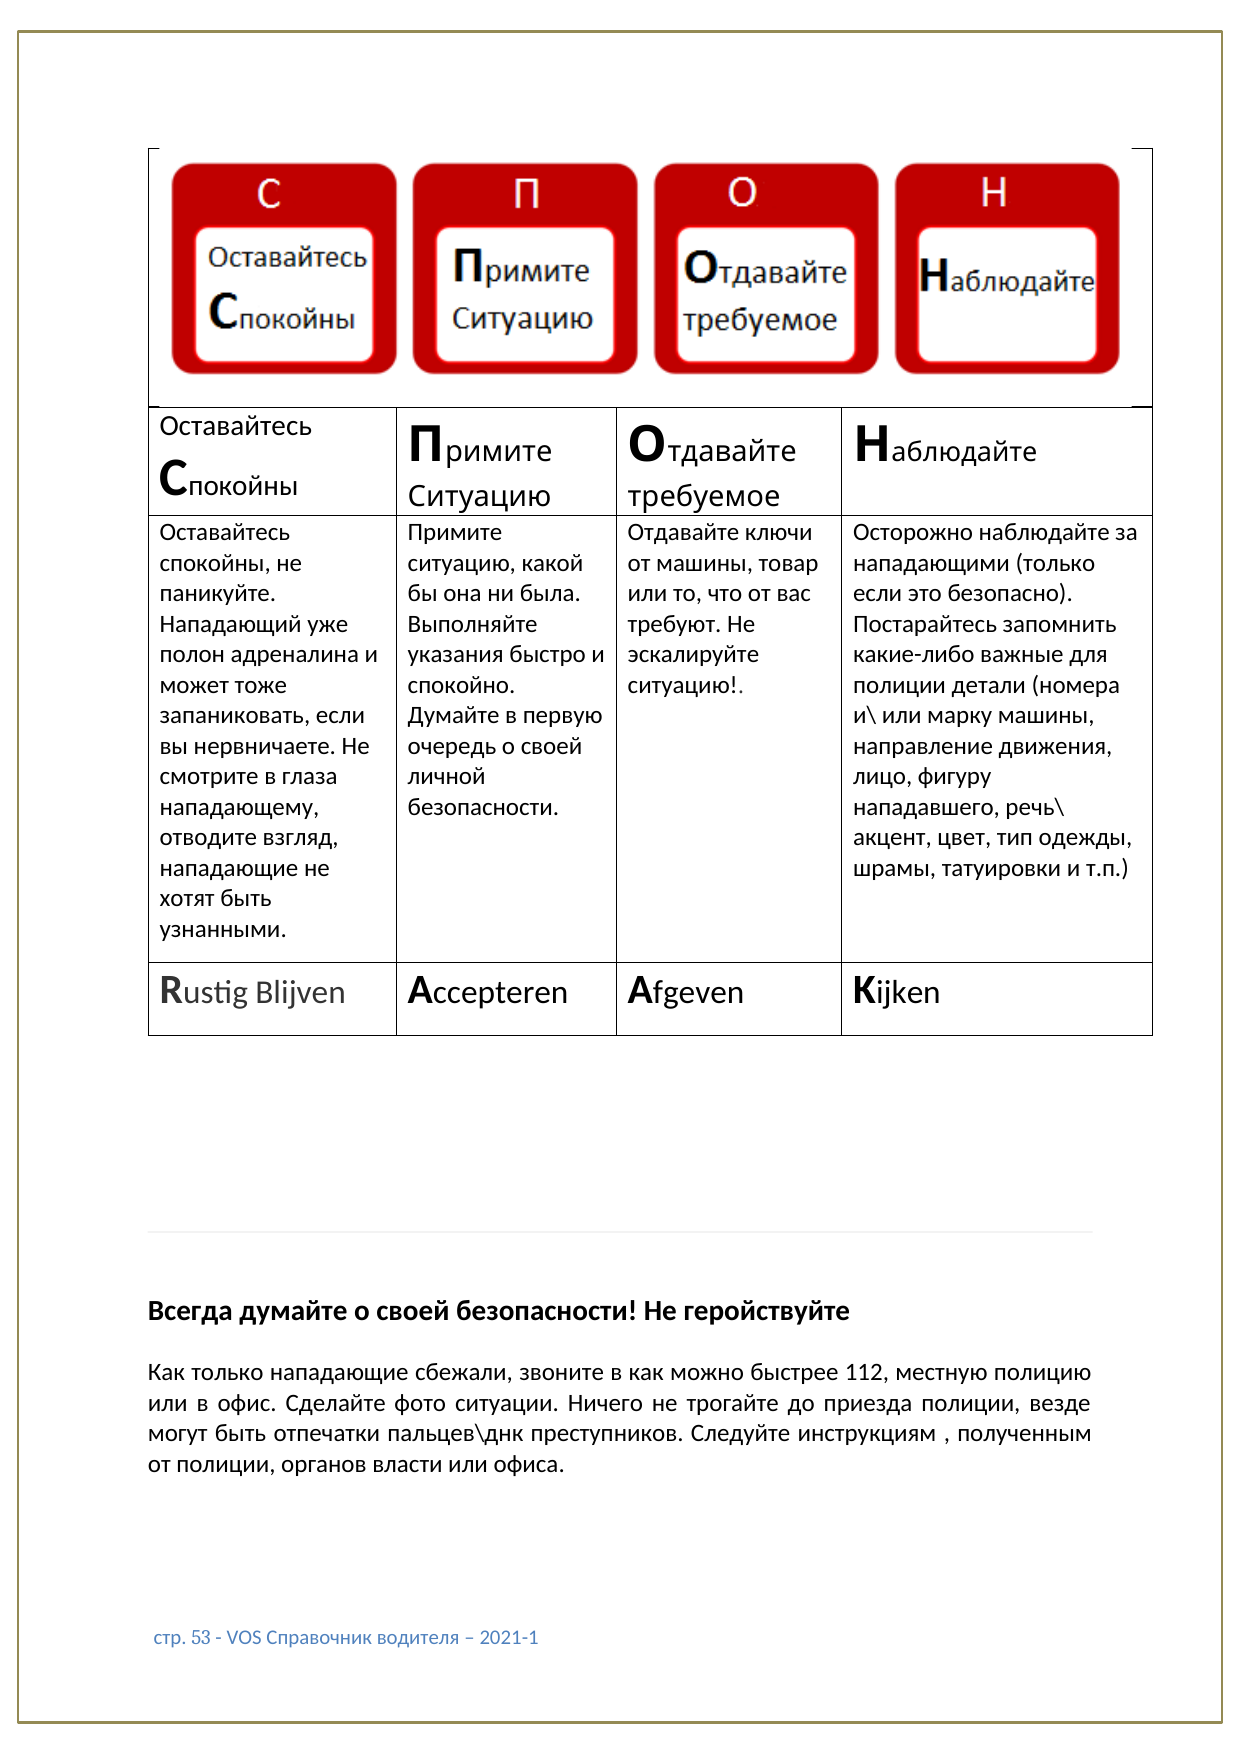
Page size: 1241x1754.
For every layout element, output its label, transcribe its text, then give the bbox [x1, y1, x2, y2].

table_cell Rustig Blijven [149, 963, 396, 1035]
text Как только нападающие сбежали, звоните в как можно быстрее 112, местную полицию или в офис. Сделайте фото ситуации. Ничего не трогайте до приезда полиции, везде могут быть отпечатки пальцев\днк преступников. Следуйте инструкциям , полученным от полиции, органов власти или офиса. [148, 1356, 1093, 1478]
table_cell Примите ситуацию, какой бы она ни была. Выполняйте указания быстро и спокойно. Думайте в первую очередь о своей личной безопасности. [397, 516, 616, 962]
table_cell Осторожно наблюдайте за нападающими (только если это безопасно). Постарайтесь запомнить какие-либо важные для полиции детали (номера и\ или марку машины, направление движения, лицо, фигуру нападавшего, речь\акцент, цвет, тип одежды, шрамы, татуировки и т.п.) [842, 516, 1152, 962]
table_cell Afgeven [617, 963, 841, 1035]
table_cell Наблюдайте [842, 408, 1152, 515]
table_header [1132, 149, 1152, 406]
table_cell Отдавайте требуемое [617, 408, 841, 515]
text Всегда думайте о своей безопасности! Не геройствуйте [148, 1292, 1093, 1327]
table_cell Kijken [842, 963, 1152, 1035]
table_cell Оставайтесь спокойны, не паникуйте. Нападающий уже полон адреналина и может тоже запаниковать, если вы нервничаете. Не смотрите в глаза нападающему, отводите взгляд, нападающие не хотят быть узнанными. [149, 516, 396, 962]
table_header [149, 149, 159, 406]
table_cell Accepteren [397, 963, 616, 1035]
table_cell Примите Ситуацию [397, 408, 616, 515]
table_cell Оставайтесь Спокойны [149, 408, 396, 515]
table_cell Отдавайте ключи от машины, товар или то, что от вас требуют. Не эскалируйте ситуацию!. [617, 516, 841, 962]
picture [159, 148, 1132, 407]
